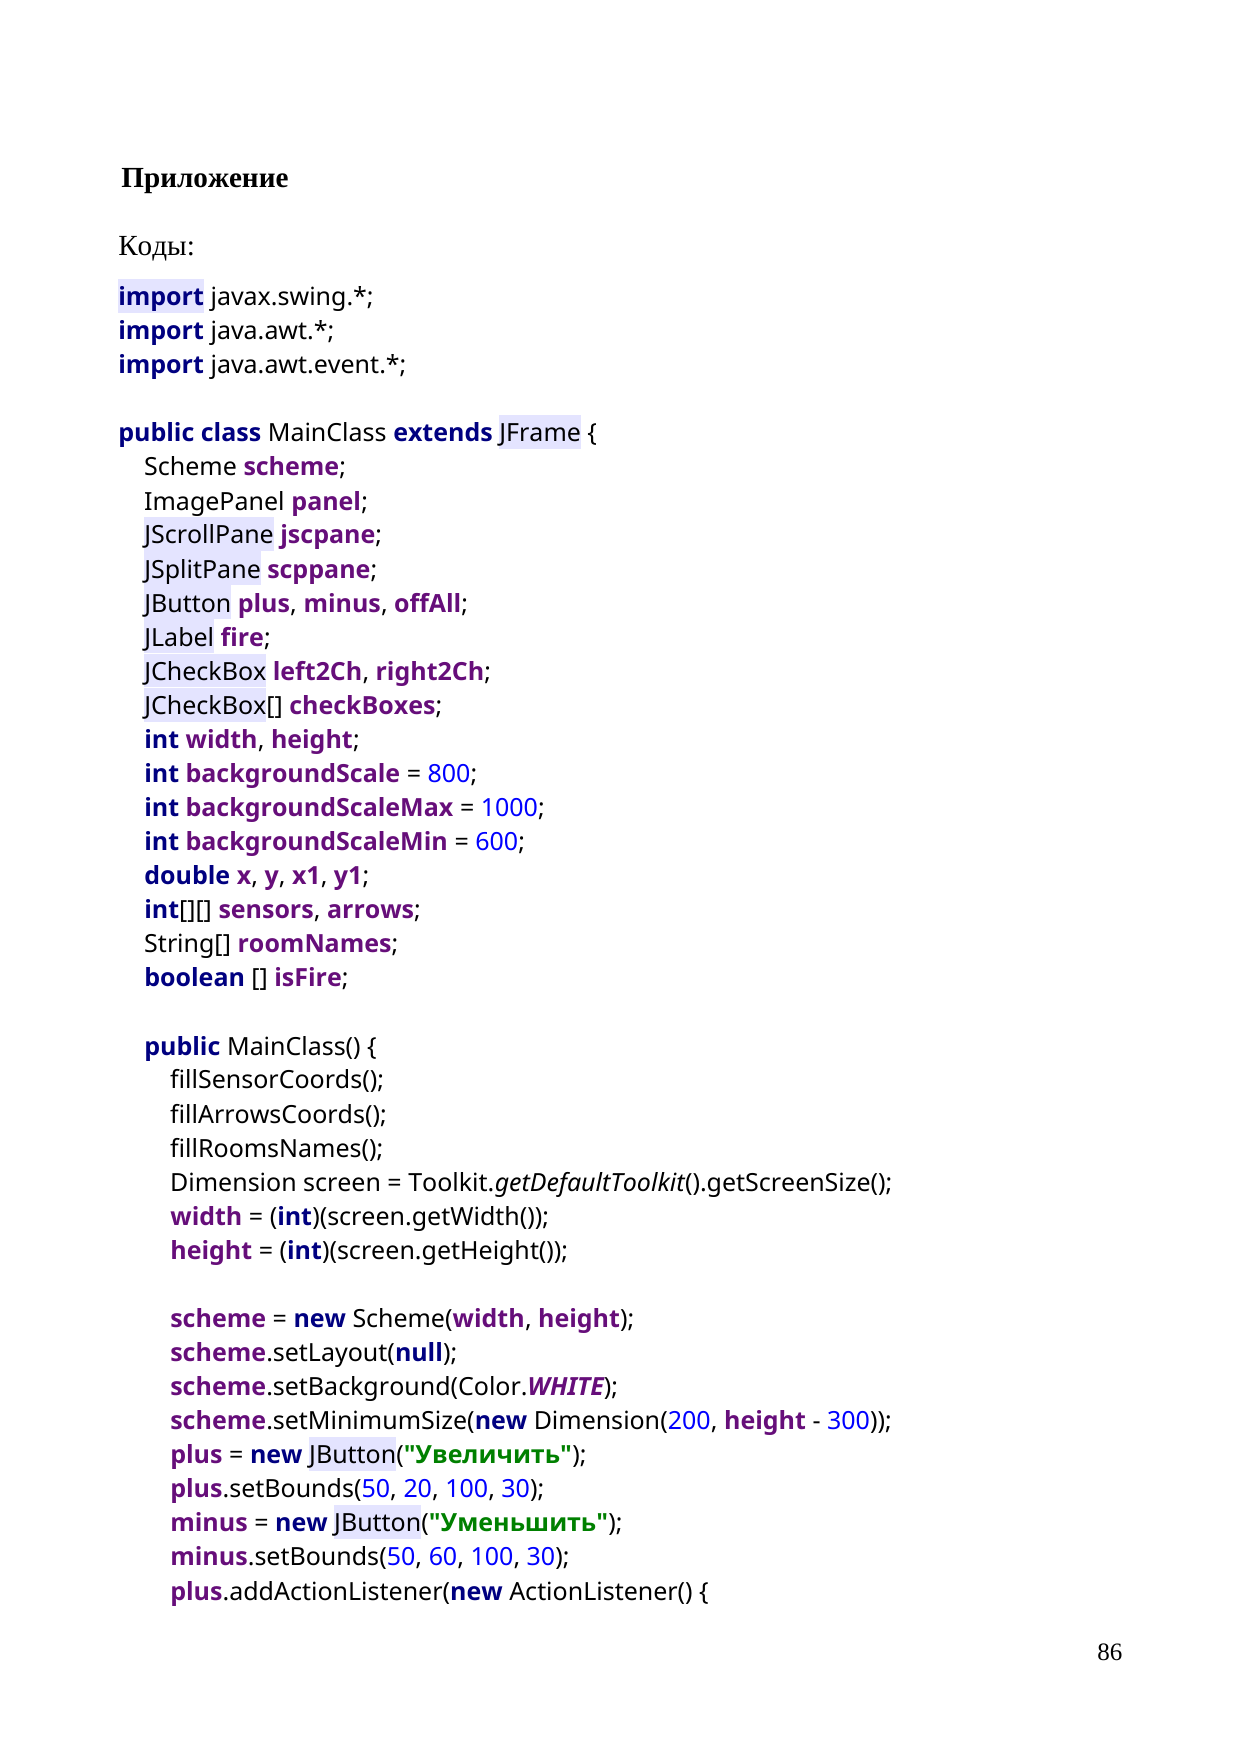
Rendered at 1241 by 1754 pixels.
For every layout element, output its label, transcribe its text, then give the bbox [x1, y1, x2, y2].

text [118, 279, 1122, 1607]
subtitle Приложение [121, 160, 289, 193]
text Коды: [118, 228, 1122, 262]
